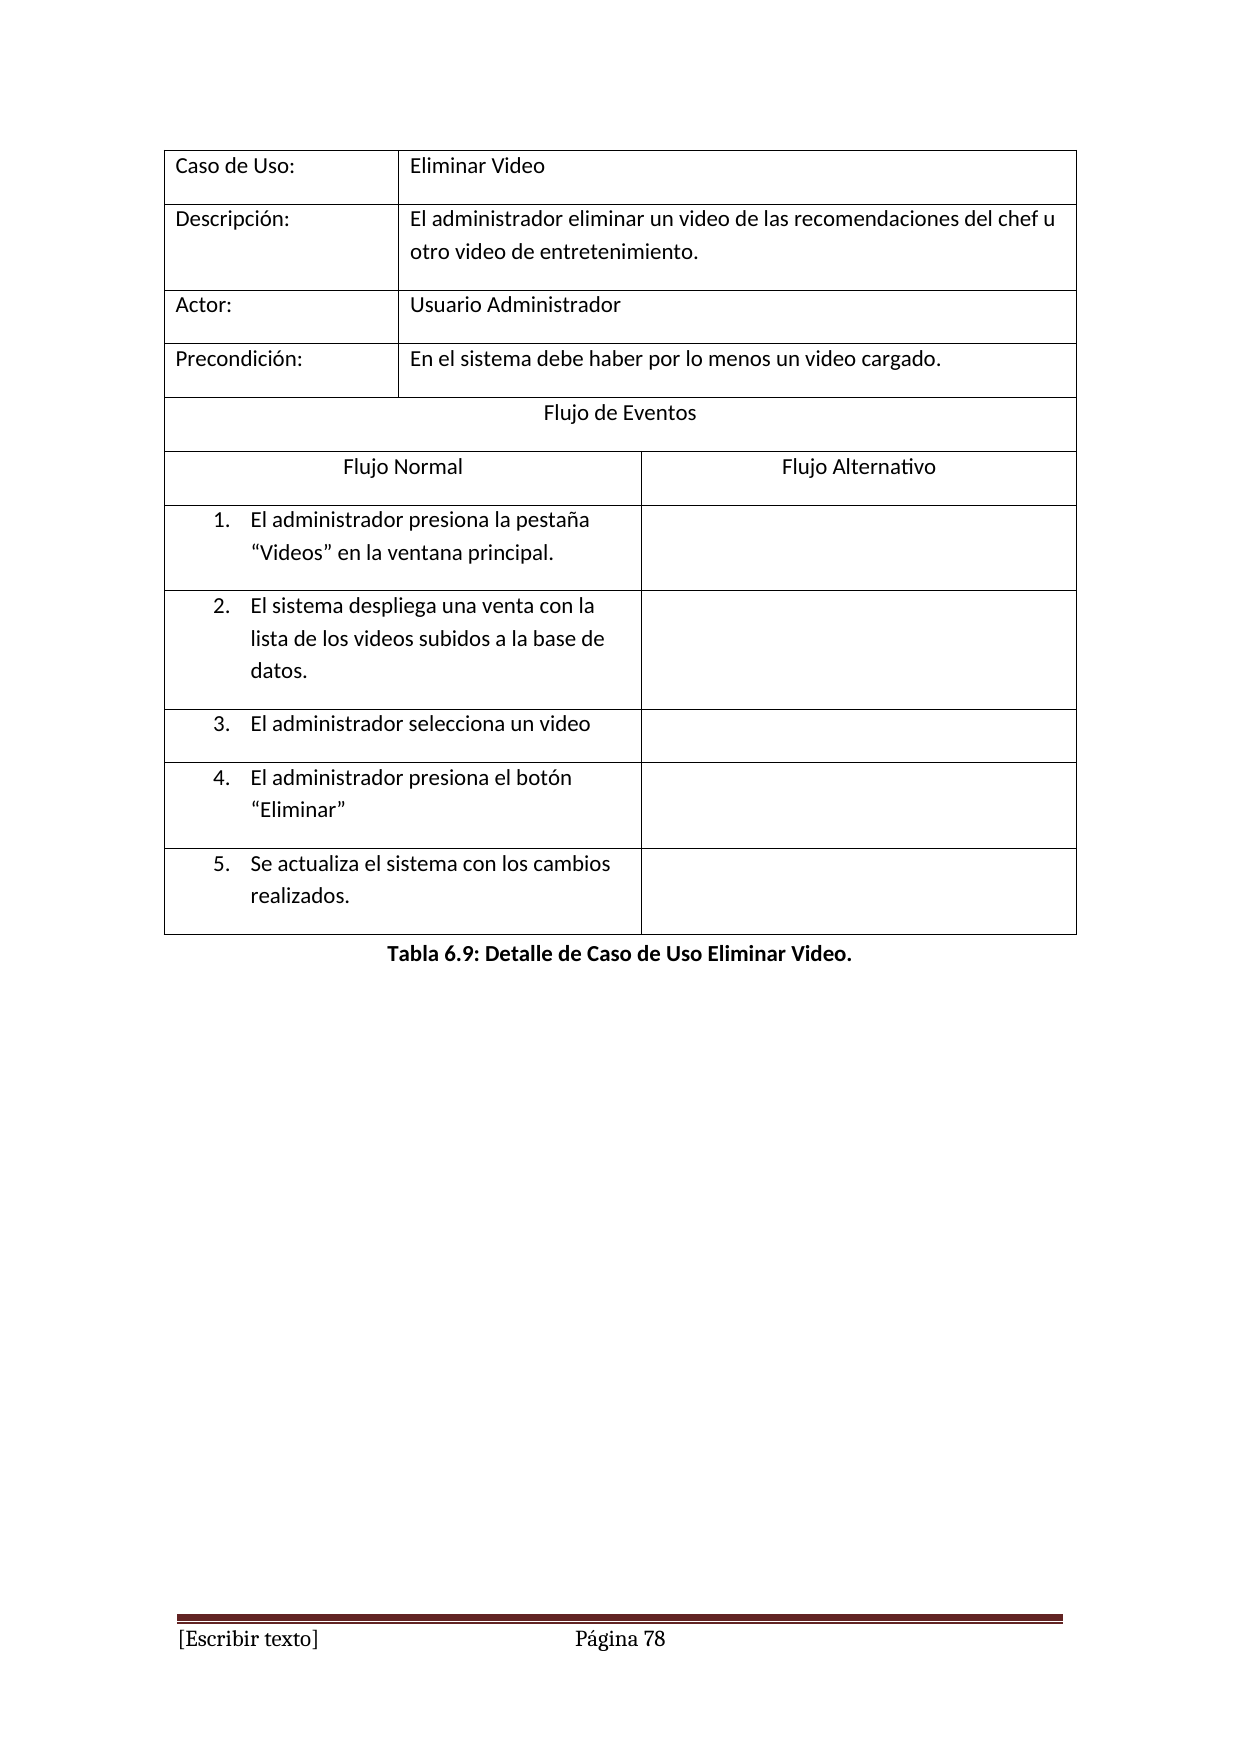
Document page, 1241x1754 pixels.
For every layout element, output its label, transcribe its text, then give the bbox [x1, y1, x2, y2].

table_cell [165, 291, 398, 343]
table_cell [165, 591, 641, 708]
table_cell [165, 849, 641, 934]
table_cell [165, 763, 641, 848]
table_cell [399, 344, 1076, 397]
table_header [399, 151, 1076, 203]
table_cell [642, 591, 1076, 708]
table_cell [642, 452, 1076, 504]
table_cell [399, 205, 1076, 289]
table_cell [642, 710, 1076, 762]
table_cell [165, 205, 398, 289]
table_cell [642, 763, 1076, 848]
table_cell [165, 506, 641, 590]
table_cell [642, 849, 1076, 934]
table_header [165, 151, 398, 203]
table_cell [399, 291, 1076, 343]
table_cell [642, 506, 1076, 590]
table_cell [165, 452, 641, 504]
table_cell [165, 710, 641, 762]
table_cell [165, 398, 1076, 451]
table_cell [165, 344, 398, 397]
text Tabla 6.9: Detalle de Caso de Uso Eliminar Video. [177, 935, 1063, 967]
